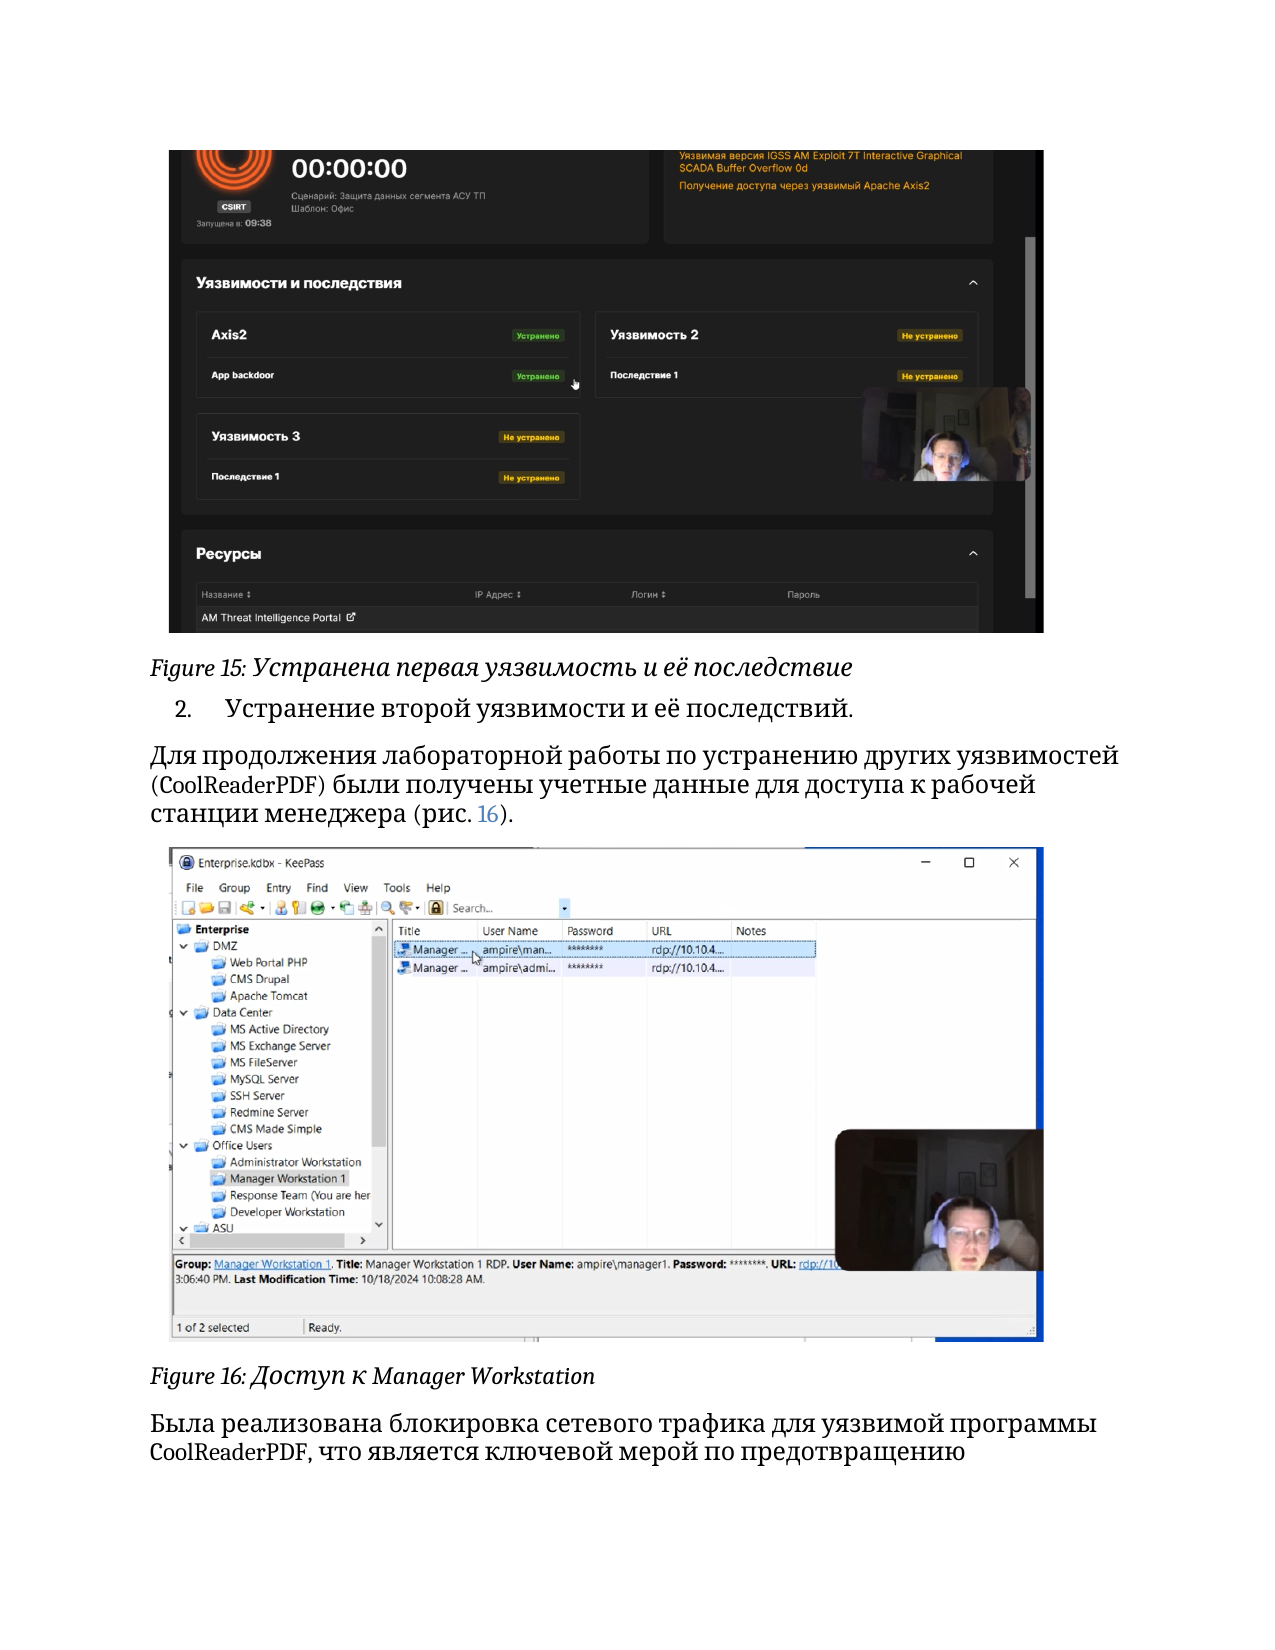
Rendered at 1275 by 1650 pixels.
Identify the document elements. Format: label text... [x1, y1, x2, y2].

picture [168, 847, 1044, 1342]
text Figure 16: Доступ к Manager Workstation [150, 1362, 1125, 1391]
list Устранение второй уязвимости и её последствий. [175, 695, 1125, 723]
text Для продолжения лабораторной работы по устранению других уязвимостей (CoolReaderPDF) были получены учетные данные для доступа к рабочей станции менеджера (рис. 16). [150, 742, 1125, 828]
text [150, 1409, 1125, 1467]
picture [168, 150, 1044, 633]
text Figure 15: Устранена первая уязвимость и её последствие [150, 653, 1125, 682]
